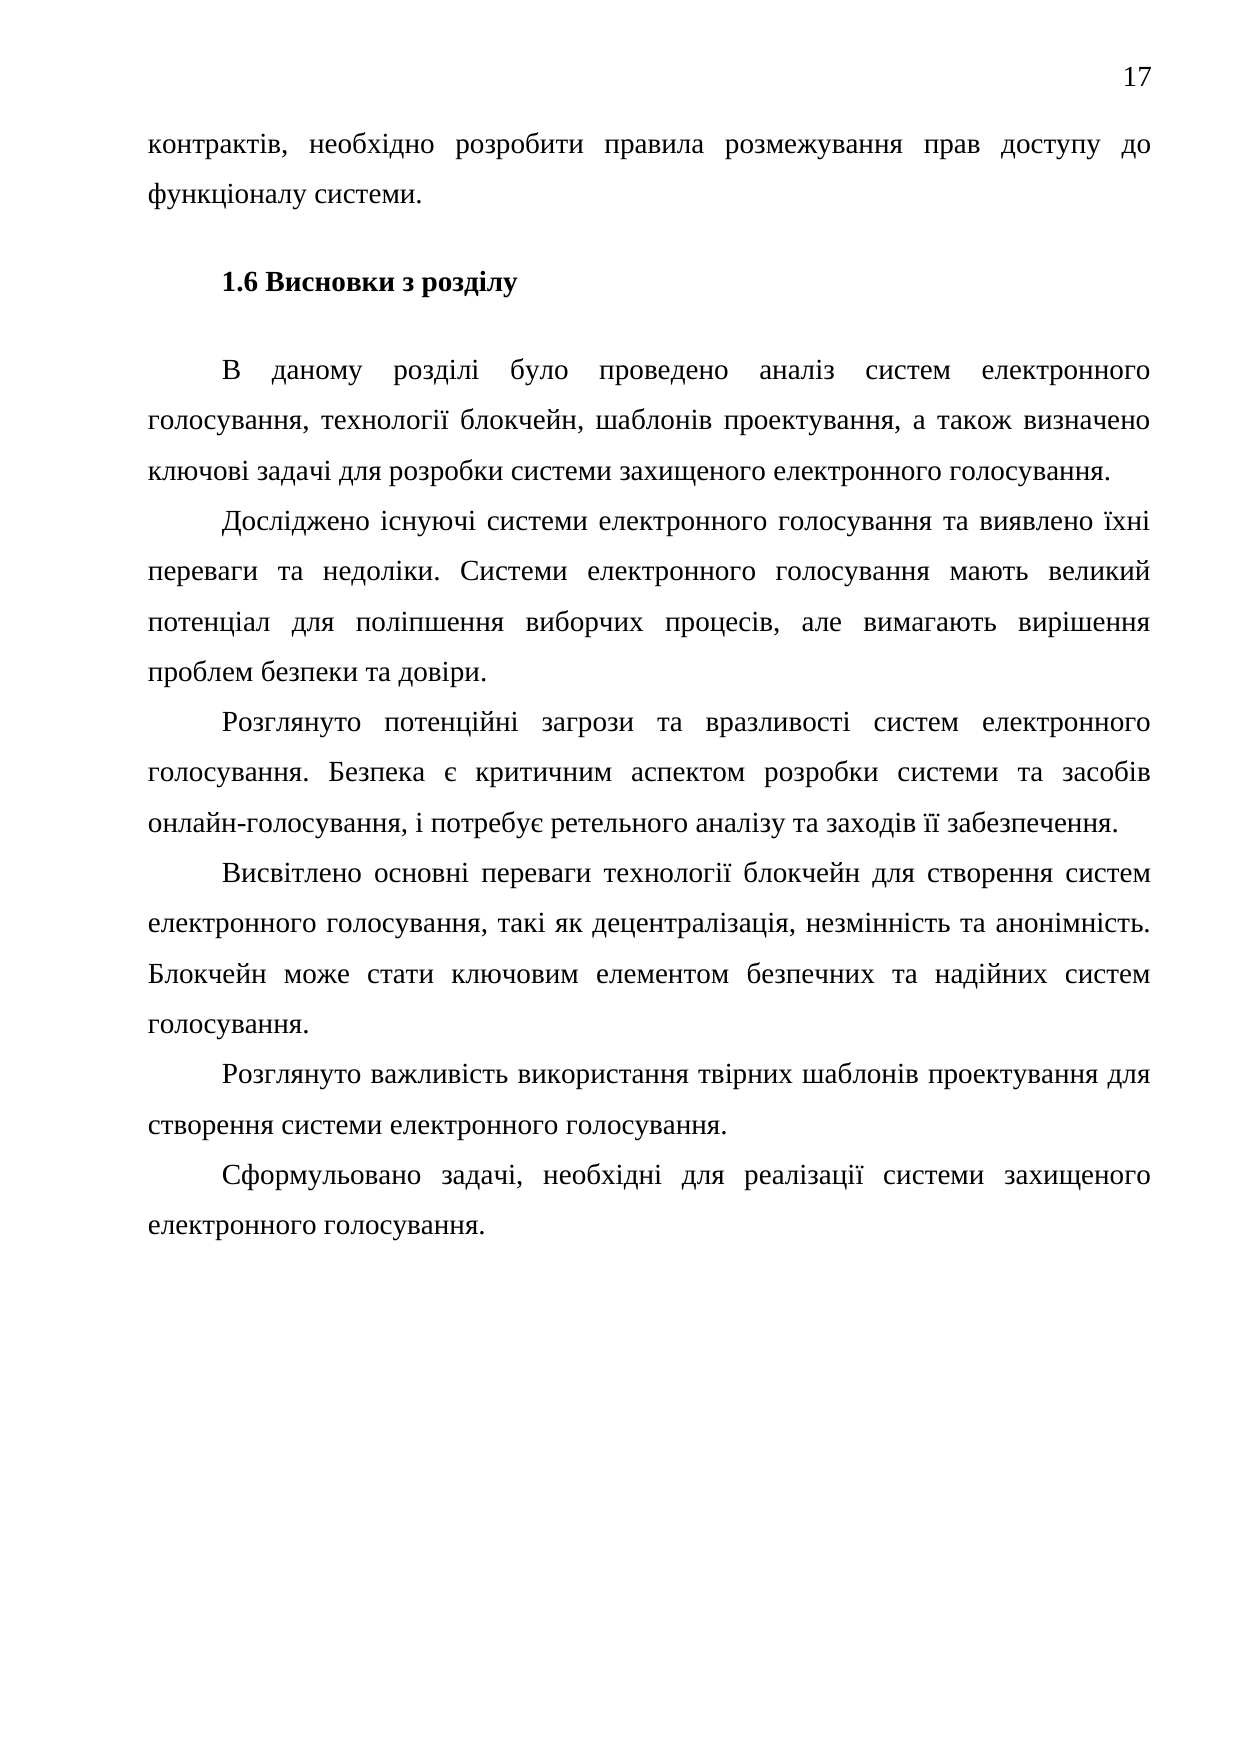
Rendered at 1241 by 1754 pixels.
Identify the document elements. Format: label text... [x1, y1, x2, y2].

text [148, 126, 1152, 210]
text Розглянуто важливість використання твірних шаблонів проектування для створення системи електронного голосування. [148, 1056, 1152, 1140]
text Висвітлено основні переваги технології блокчейн для створення систем електронного голосування, такі як децентралізація, незмінність та анонімність. Блокчейн може стати ключовим елементом безпечних та надійних систем голосування. [148, 855, 1152, 1040]
text Розглянуто потенційні загрози та вразливості систем електронного голосування. Безпека є критичним аспектом розробки системи та засобів онлайн-голосування, і потребує ретельного аналізу та заходів її забезпечення. [148, 704, 1152, 838]
text Досліджено існуючі системи електронного голосування та виявлено їхні переваги та недоліки. Системи електронного голосування мають великий потенціал для поліпшення виборчих процесів, але вимагають вирішення проблем безпеки та довіри. [148, 503, 1152, 687]
text В даному розділі було проведено аналіз систем електронного голосування, технології блокчейн, шаблонів проектування, а також визначено ключові задачі для розробки системи захищеного електронного голосування. [148, 352, 1152, 486]
text Сформульовано задачі, необхідні для реалізації системи захищеного електронного голосування. [148, 1157, 1152, 1241]
subtitle 1.6 Висновки з розділу [148, 264, 1152, 298]
